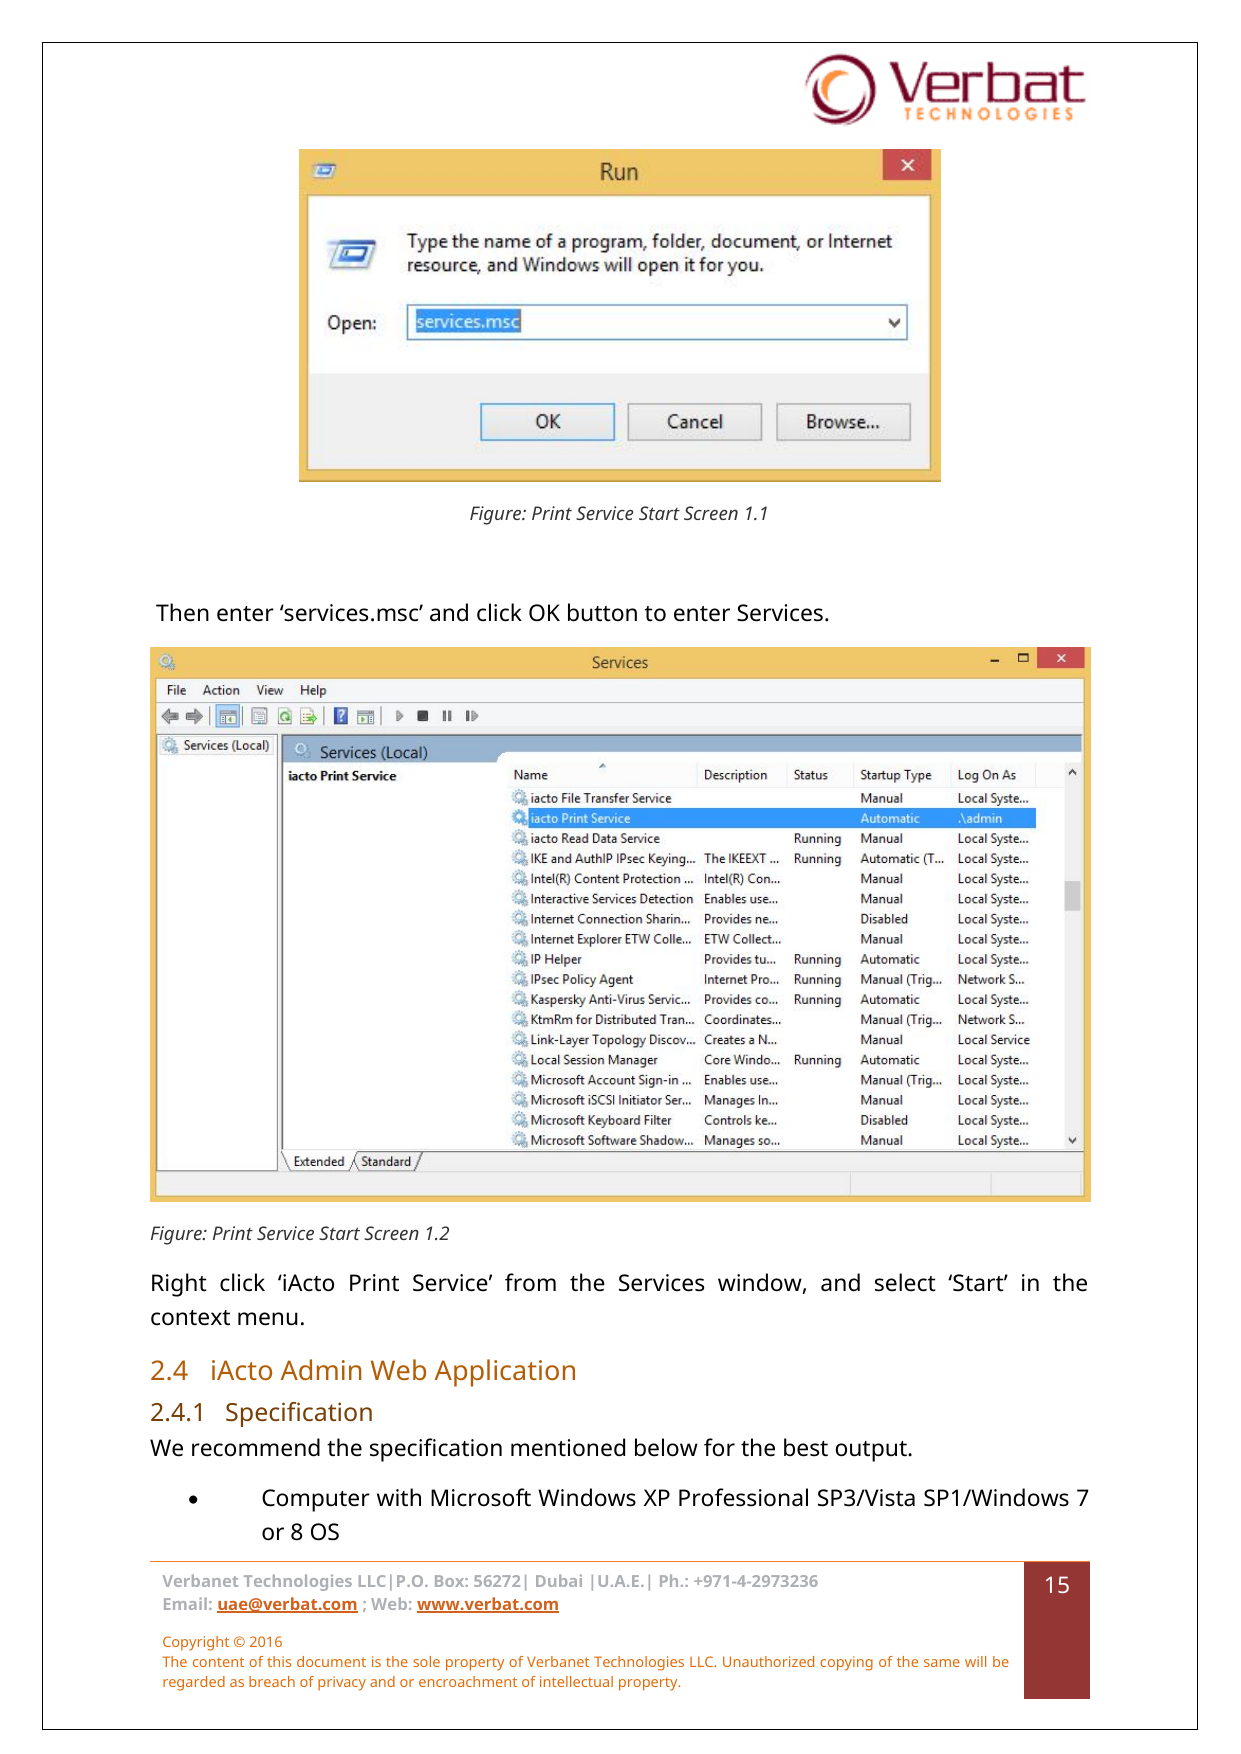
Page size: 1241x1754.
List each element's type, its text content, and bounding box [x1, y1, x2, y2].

text Then enter ‘services.msc’ and click OK button to enter Services. [150, 597, 1090, 628]
subtitle iActo Admin Web Application [150, 1351, 1090, 1388]
text Figure: Print Service Start Screen 1.1 [150, 501, 1090, 526]
text Right click ‘iActo Print Service’ from the Services window, and select ‘Start’ in the context menu. [150, 1267, 1090, 1332]
subtitle Specification [150, 1395, 1090, 1429]
text We recommend the specification mentioned below for the best output. [150, 1432, 1090, 1463]
picture [299, 149, 941, 482]
picture [796, 47, 1091, 135]
text Figure: Print Service Start Screen 1.2 [150, 1220, 1090, 1246]
list Computer with Microsoft Windows XP Professional SP3/Vista SP1/Windows 7 or 8 OS [187, 1482, 1090, 1547]
picture [150, 647, 1091, 1202]
